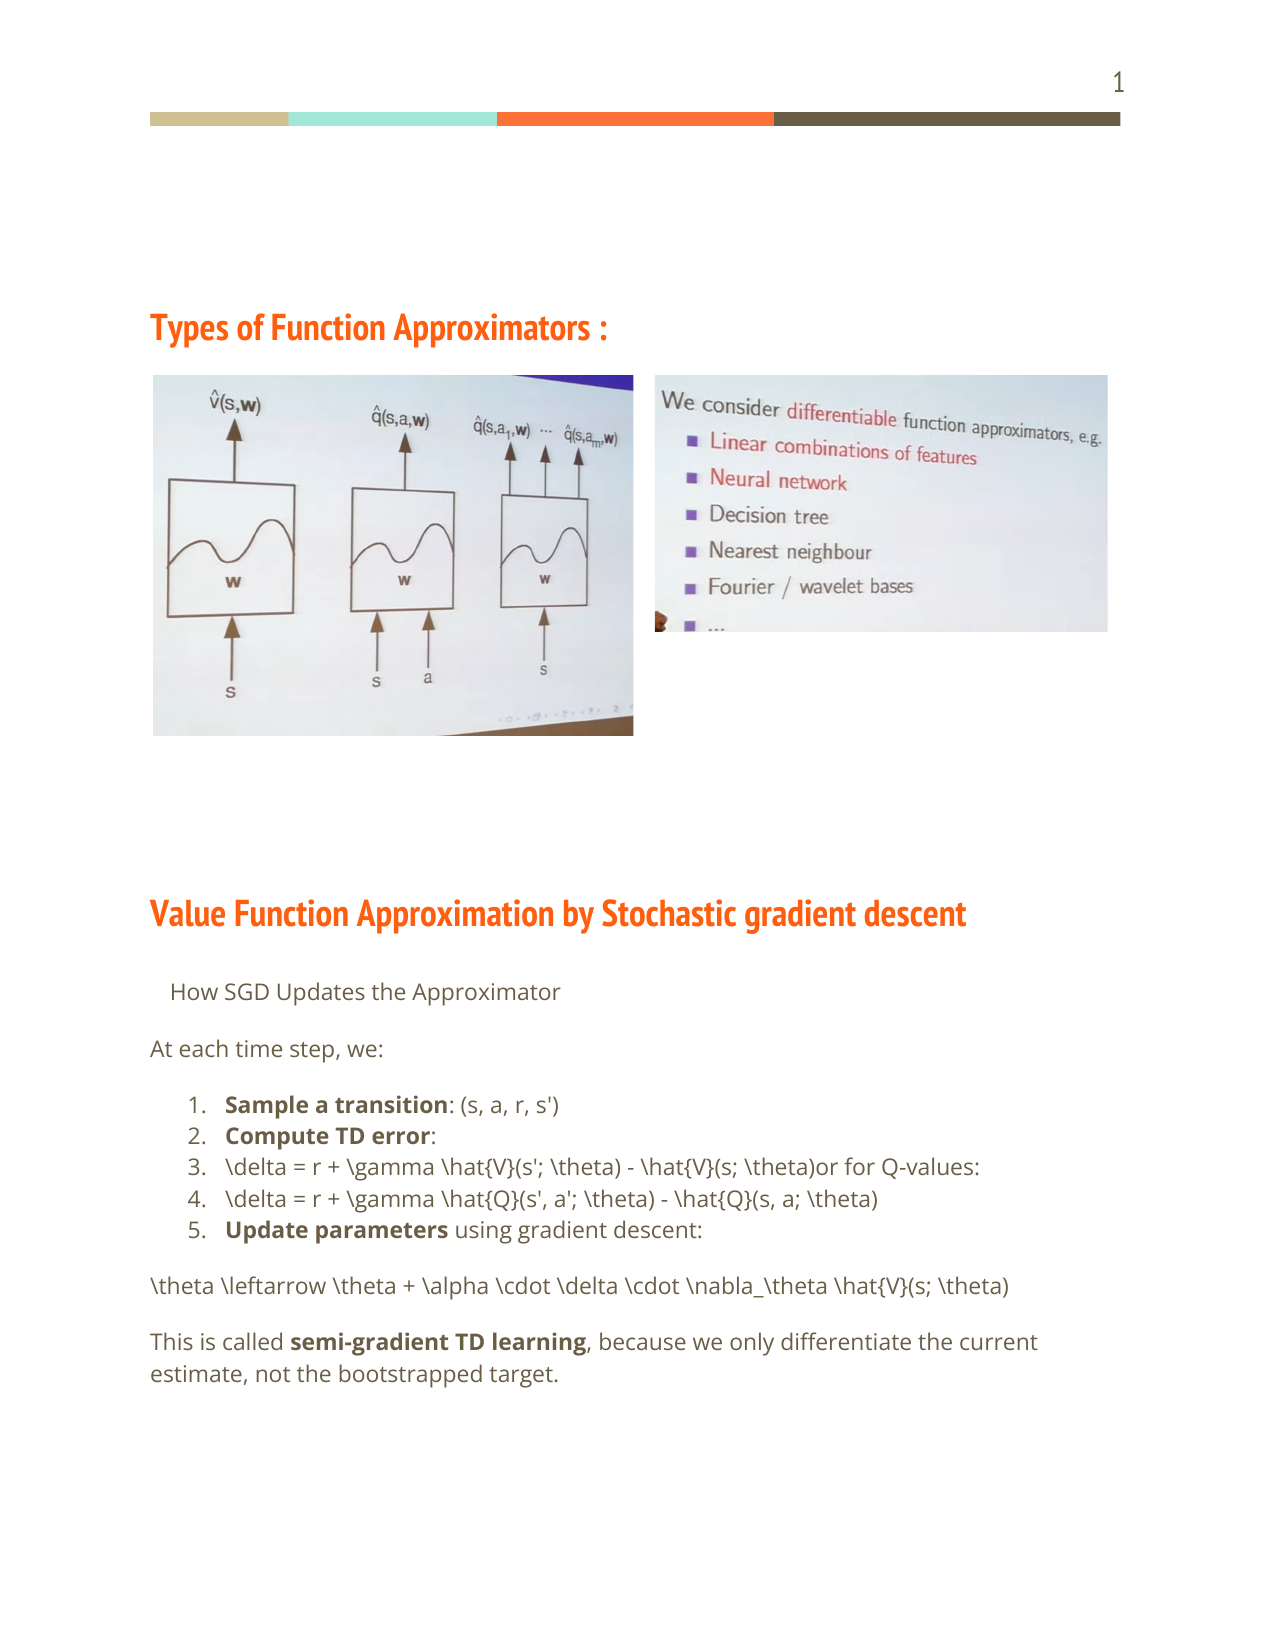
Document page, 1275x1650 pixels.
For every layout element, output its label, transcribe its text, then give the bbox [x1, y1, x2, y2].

picture [153, 375, 634, 736]
text 🔁 How SGD Updates the Approximator [150, 976, 1125, 1008]
list Update parameters using gradient descent: [187, 1214, 1125, 1245]
list Sample a transition: (s, a, r, s') [187, 1089, 1125, 1120]
subtitle Types of Function Approximators : [150, 302, 1125, 351]
text \theta \leftarrow \theta + \alpha \cdot \delta \cdot \nabla_\theta \hat{V}(s; \theta) [150, 1270, 1125, 1301]
list Compute TD error: [187, 1120, 1125, 1151]
subtitle Value Function Approximation by Stochastic gradient descent [150, 888, 1125, 937]
picture [654, 375, 1108, 632]
text At each time step, we: [150, 1033, 1125, 1064]
text This is called semi-gradient TD learning, because we only differentiate the current estimate, not the bootstrapped target. [150, 1326, 1125, 1389]
picture [150, 112, 1121, 126]
list \delta = r + \gamma \hat{V}(s'; \theta) - \hat{V}(s; \theta)or for Q-values: [187, 1151, 1125, 1183]
list \delta = r + \gamma \hat{Q}(s', a'; \theta) - \hat{Q}(s, a; \theta) [187, 1183, 1125, 1214]
